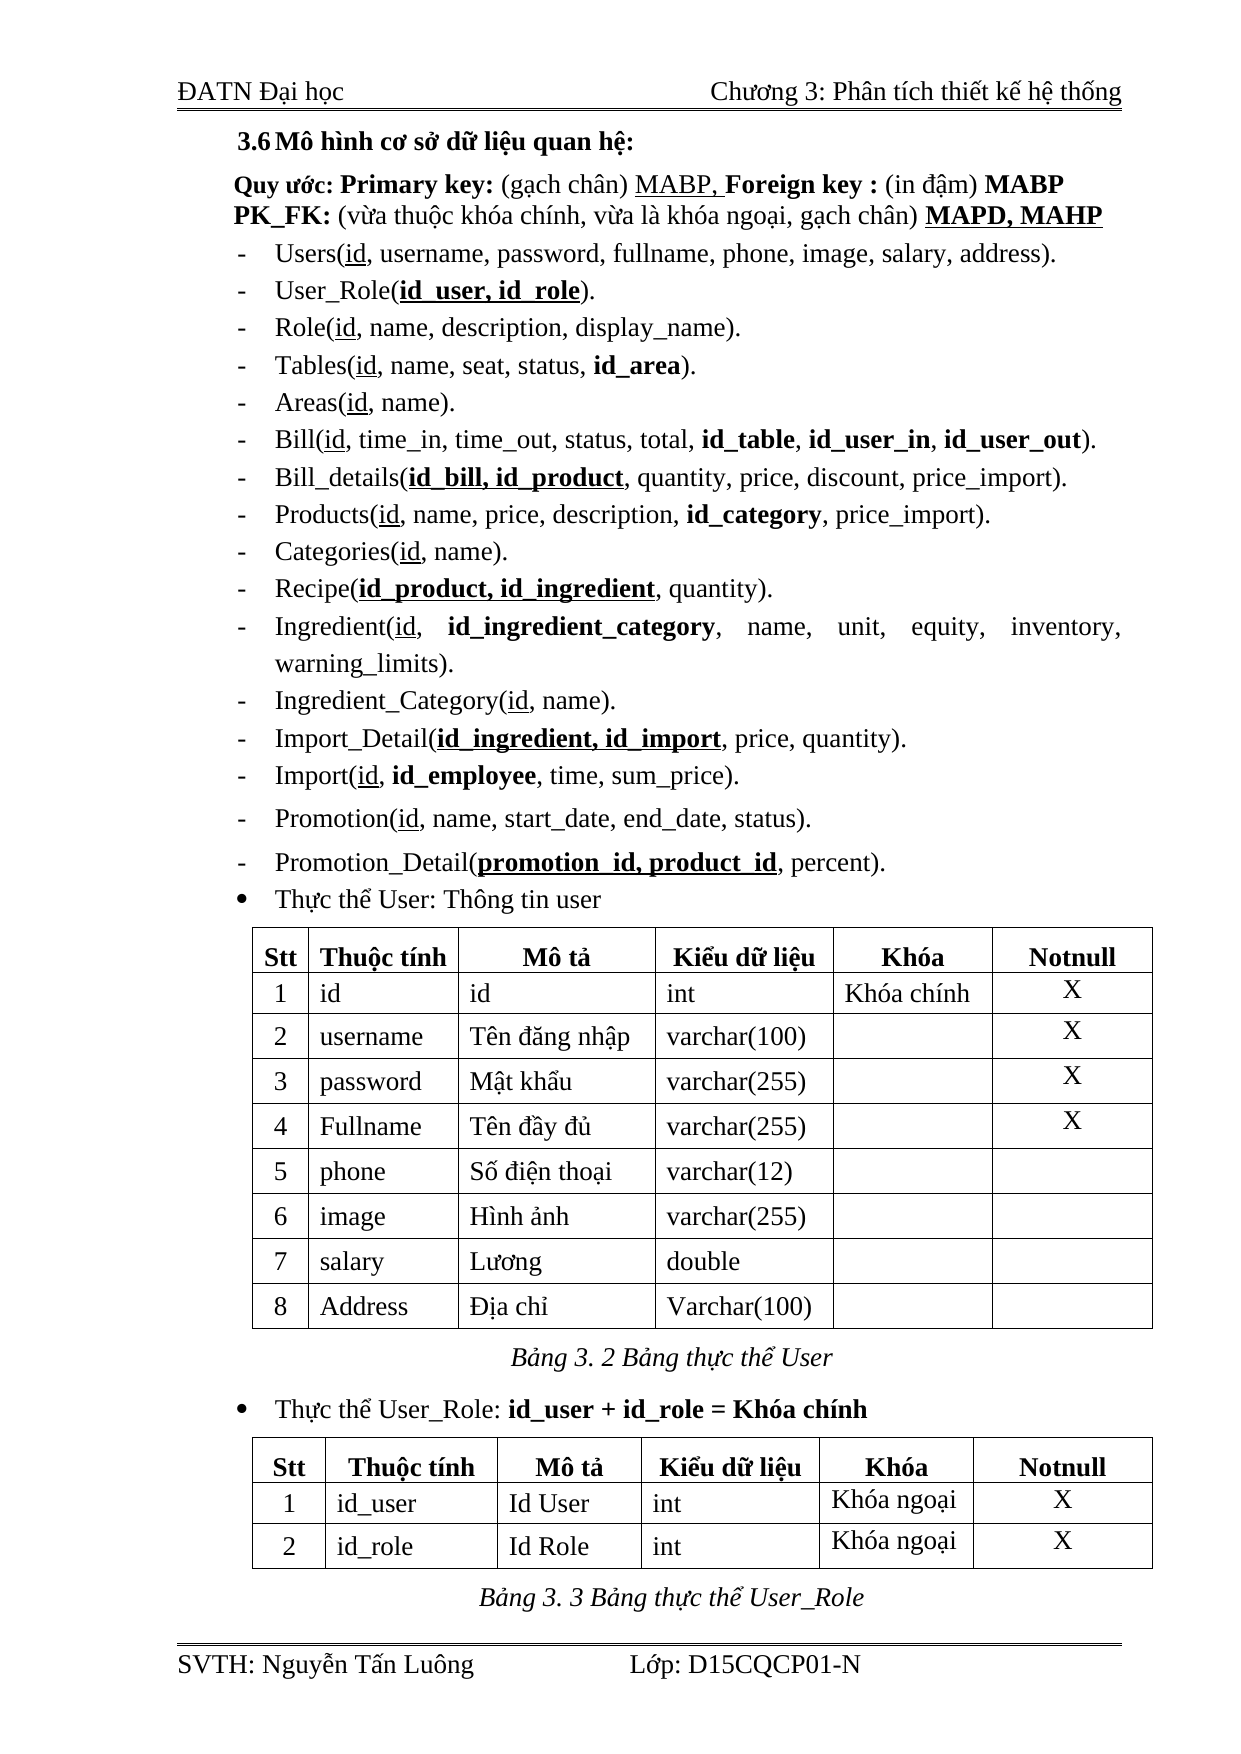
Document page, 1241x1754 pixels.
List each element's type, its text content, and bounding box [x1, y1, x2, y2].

table_cell id [459, 973, 655, 1013]
table_cell [993, 1239, 1152, 1283]
list Import(id, id_employee, time, sum_price). [237, 759, 1122, 790]
table_cell [834, 1284, 992, 1328]
table_cell [834, 1014, 992, 1058]
table_cell varchar(255) [656, 1059, 833, 1103]
table_header Khóa [820, 1438, 973, 1482]
text Quy ước: Primary key: (gạch chân) MABP, Foreign key : (in đậm) MABP [233, 168, 1122, 199]
table_cell 6 [253, 1194, 308, 1238]
list Ingredient(id, id_ingredient_category, name, unit, equity, inventory, warning_limits). [237, 610, 1122, 678]
table_cell Số điện thoại [459, 1149, 655, 1193]
table_cell Địa chỉ [459, 1284, 655, 1328]
table_cell X [974, 1483, 1152, 1523]
table_cell varchar(255) [656, 1104, 833, 1148]
table_cell Khóa chính [834, 973, 992, 1013]
table_cell Id User [498, 1483, 641, 1523]
table_header Stt [253, 1438, 325, 1482]
table_header Notnull [993, 928, 1152, 972]
list Bill(id, time_in, time_out, status, total, id_table, id_user_in, id_user_out). [237, 423, 1122, 454]
table_header Mô tả [459, 928, 655, 972]
table_cell [834, 1059, 992, 1103]
list Areas(id, name). [237, 386, 1122, 417]
table_cell 3 [253, 1059, 308, 1103]
table_header Kiểu dữ liệu [656, 928, 833, 972]
table_cell X [974, 1524, 1152, 1568]
list Ingredient_Category(id, name). [237, 684, 1122, 716]
table_cell int [642, 1483, 819, 1523]
table_cell double [656, 1239, 833, 1283]
table_cell 2 [253, 1014, 308, 1058]
list Role(id, name, description, display_name). [237, 311, 1122, 343]
table_header Khóa [834, 928, 992, 972]
table_cell Khóa ngoại [820, 1524, 973, 1568]
table_cell [834, 1194, 992, 1238]
table_cell 2 [253, 1524, 325, 1568]
table_cell int [656, 973, 833, 1013]
table_header Thuộc tính [326, 1438, 497, 1482]
list Products(id, name, price, description, id_category, price_import). [237, 498, 1122, 529]
table_cell 1 [253, 1483, 325, 1523]
table_header Stt [253, 928, 308, 972]
list User_Role(id_user, id_role). [237, 274, 1122, 305]
list Import_Detail(id_ingredient, id_import, price, quantity). [237, 722, 1122, 753]
table_cell Varchar(100) [656, 1284, 833, 1328]
table_cell [993, 1149, 1152, 1193]
table_cell image [309, 1194, 458, 1238]
table_cell [834, 1104, 992, 1148]
table_cell Tên đăng nhập [459, 1014, 655, 1058]
table_cell Tên đầy đủ [459, 1104, 655, 1148]
table_cell varchar(100) [656, 1014, 833, 1058]
text PK_FK: (vừa thuộc khóa chính, vừa là khóa ngoại, gạch chân) MAPD, MAHP [233, 199, 1122, 231]
list Bill_details(id_bill, id_product, quantity, price, discount, price_import). [237, 461, 1122, 492]
table_cell Address [309, 1284, 458, 1328]
list Categories(id, name). [237, 535, 1122, 566]
table_cell 1 [253, 973, 308, 1013]
table_cell username [309, 1014, 458, 1058]
table_cell [993, 1284, 1152, 1328]
table_cell 7 [253, 1239, 308, 1283]
list Promotion_Detail(promotion_id, product_id, percent). [237, 846, 1122, 877]
table_cell varchar(255) [656, 1194, 833, 1238]
table_cell phone [309, 1149, 458, 1193]
table_cell Id Role [498, 1524, 641, 1568]
table_header Notnull [974, 1438, 1152, 1482]
table_header Thuộc tính [309, 928, 458, 972]
list Recipe(id_product, id_ingredient, quantity). [237, 572, 1122, 604]
list Users(id, username, password, fullname, phone, image, salary, address). [237, 237, 1122, 268]
list Tables(id, name, seat, status, id_area). [237, 349, 1122, 380]
table_header Mô tả [498, 1438, 641, 1482]
table_cell 8 [253, 1284, 308, 1328]
table_cell Fullname [309, 1104, 458, 1148]
table_cell int [642, 1524, 819, 1568]
table_cell password [309, 1059, 458, 1103]
table_cell Lương [459, 1239, 655, 1283]
text Promotion(id, name, start_date, end_date, status). [237, 802, 1122, 834]
table_cell [993, 1194, 1152, 1238]
table_cell 4 [253, 1104, 308, 1148]
table_cell id_role [326, 1524, 497, 1568]
table_cell [834, 1149, 992, 1193]
list Thực thể User: Thông tin user [237, 883, 1122, 914]
table_cell X [993, 1059, 1152, 1103]
list Thực thể User_Role: id_user + id_role = Khóa chính [237, 1393, 1122, 1424]
table_cell X [993, 1104, 1152, 1148]
table_cell X [993, 973, 1152, 1013]
table_cell [834, 1239, 992, 1283]
table_cell id [309, 973, 458, 1013]
table_cell Mật khẩu [459, 1059, 655, 1103]
table_header Kiểu dữ liệu [642, 1438, 819, 1482]
table_cell varchar(12) [656, 1149, 833, 1193]
table_cell salary [309, 1239, 458, 1283]
table_cell 5 [253, 1149, 308, 1193]
list Mô hình cơ sở dữ liệu quan hệ: [237, 125, 1122, 156]
table_cell Hình ảnh [459, 1194, 655, 1238]
table_cell X [993, 1014, 1152, 1058]
table_cell Khóa ngoại [820, 1483, 973, 1523]
table_cell id_user [326, 1483, 497, 1523]
